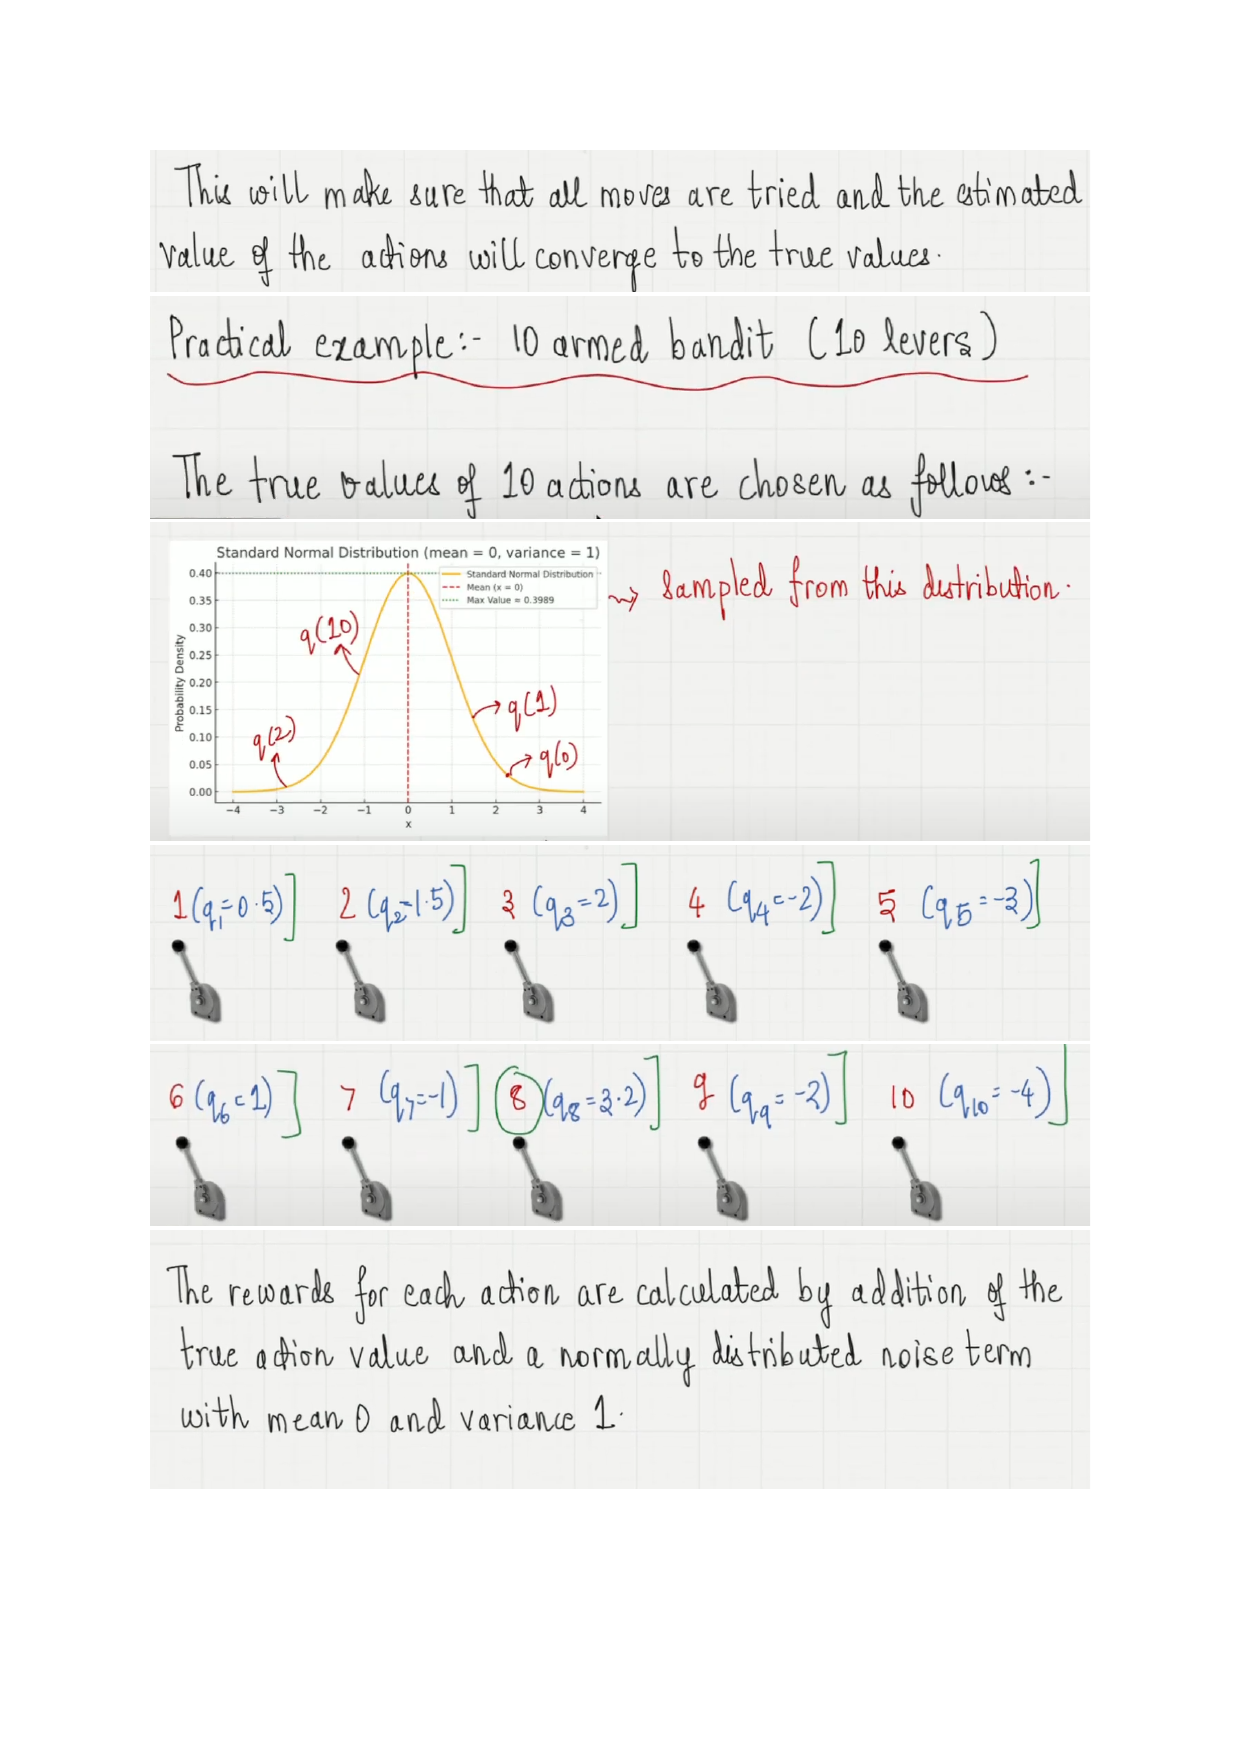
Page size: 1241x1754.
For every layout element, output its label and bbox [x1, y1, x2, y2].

picture [150, 296, 1091, 519]
picture [150, 522, 1091, 841]
picture [150, 1044, 1091, 1226]
picture [150, 150, 1091, 292]
picture [150, 1230, 1091, 1489]
picture [150, 845, 1091, 1041]
